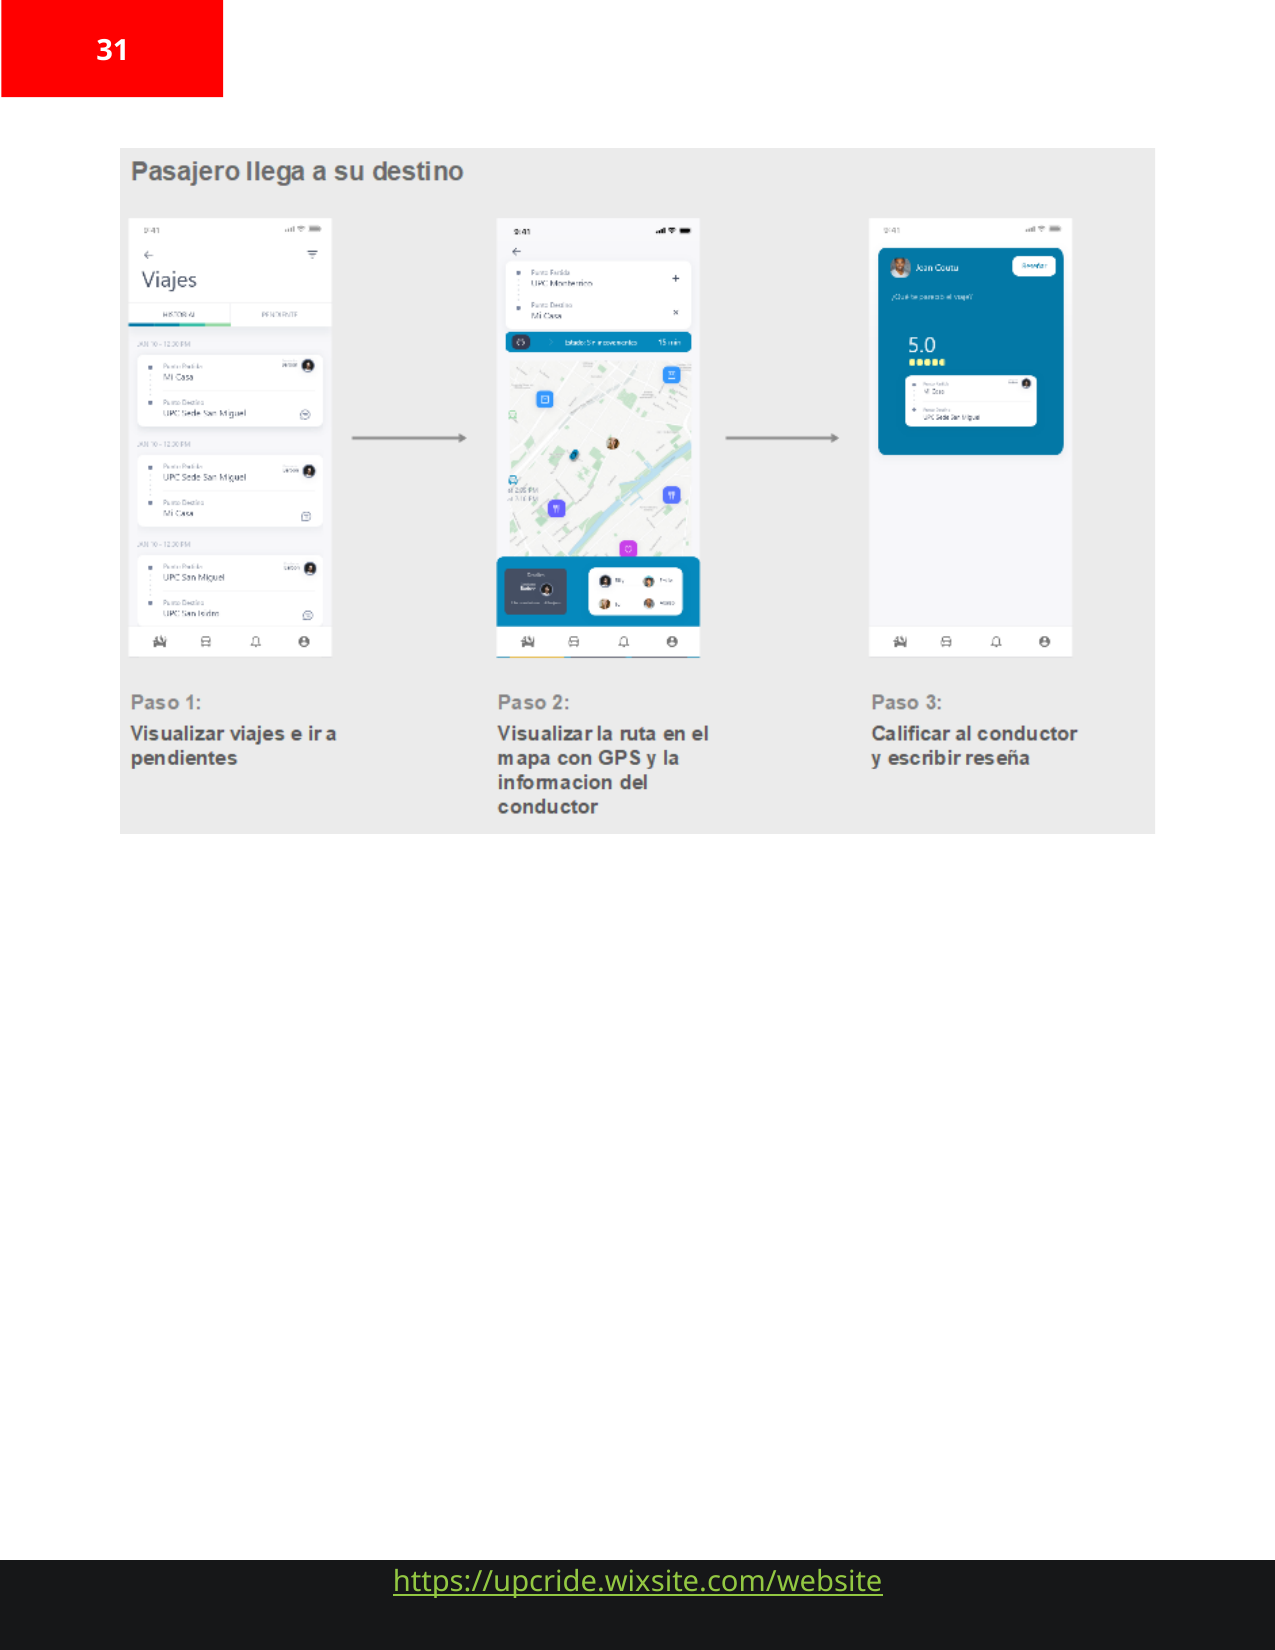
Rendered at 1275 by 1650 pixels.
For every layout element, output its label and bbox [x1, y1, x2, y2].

picture [120, 148, 1155, 834]
